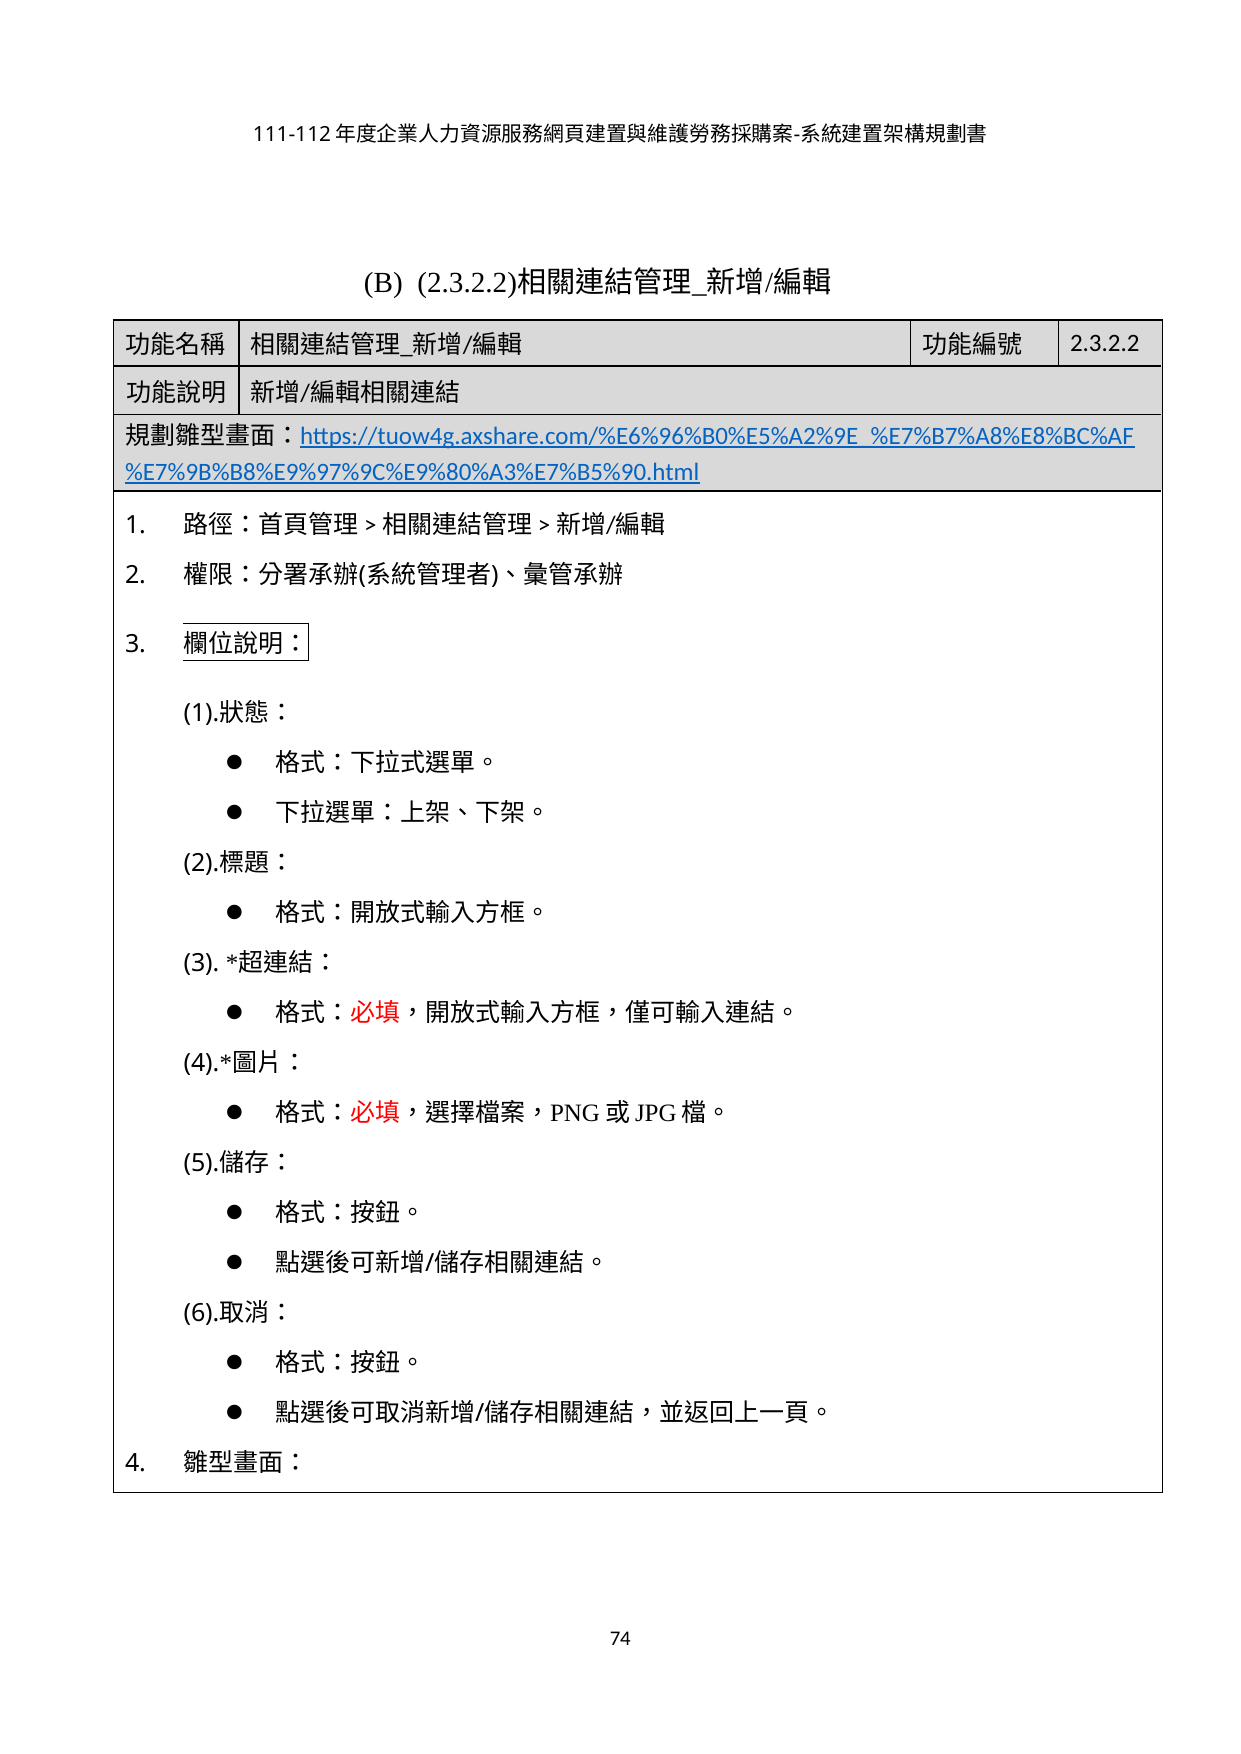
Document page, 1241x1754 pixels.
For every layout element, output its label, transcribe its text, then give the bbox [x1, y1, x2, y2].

table_header 功能編號 [911, 321, 1058, 365]
table_header 功能名稱 [114, 321, 238, 365]
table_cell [114, 490, 1162, 1492]
list (B) (2.3.2.2)相關連結管理_新增/編輯 [364, 258, 1053, 301]
table_cell 規劃雛型畫面：https://tuow4g.axshare.com/%E6%96%B0%E5%A2%9E_%E7%B7%A8%E8%BC%AF%E7%9B%B8%E9%97%9C%E9%80%A3%E7%B5%90.html [114, 414, 1162, 490]
table_cell 功能說明 [114, 367, 238, 414]
table_cell 新增/編輯相關連結 [240, 365, 1162, 414]
table_header 相關連結管理_新增/編輯 [240, 321, 910, 365]
table_header 2.3.2.2 [1059, 321, 1162, 365]
